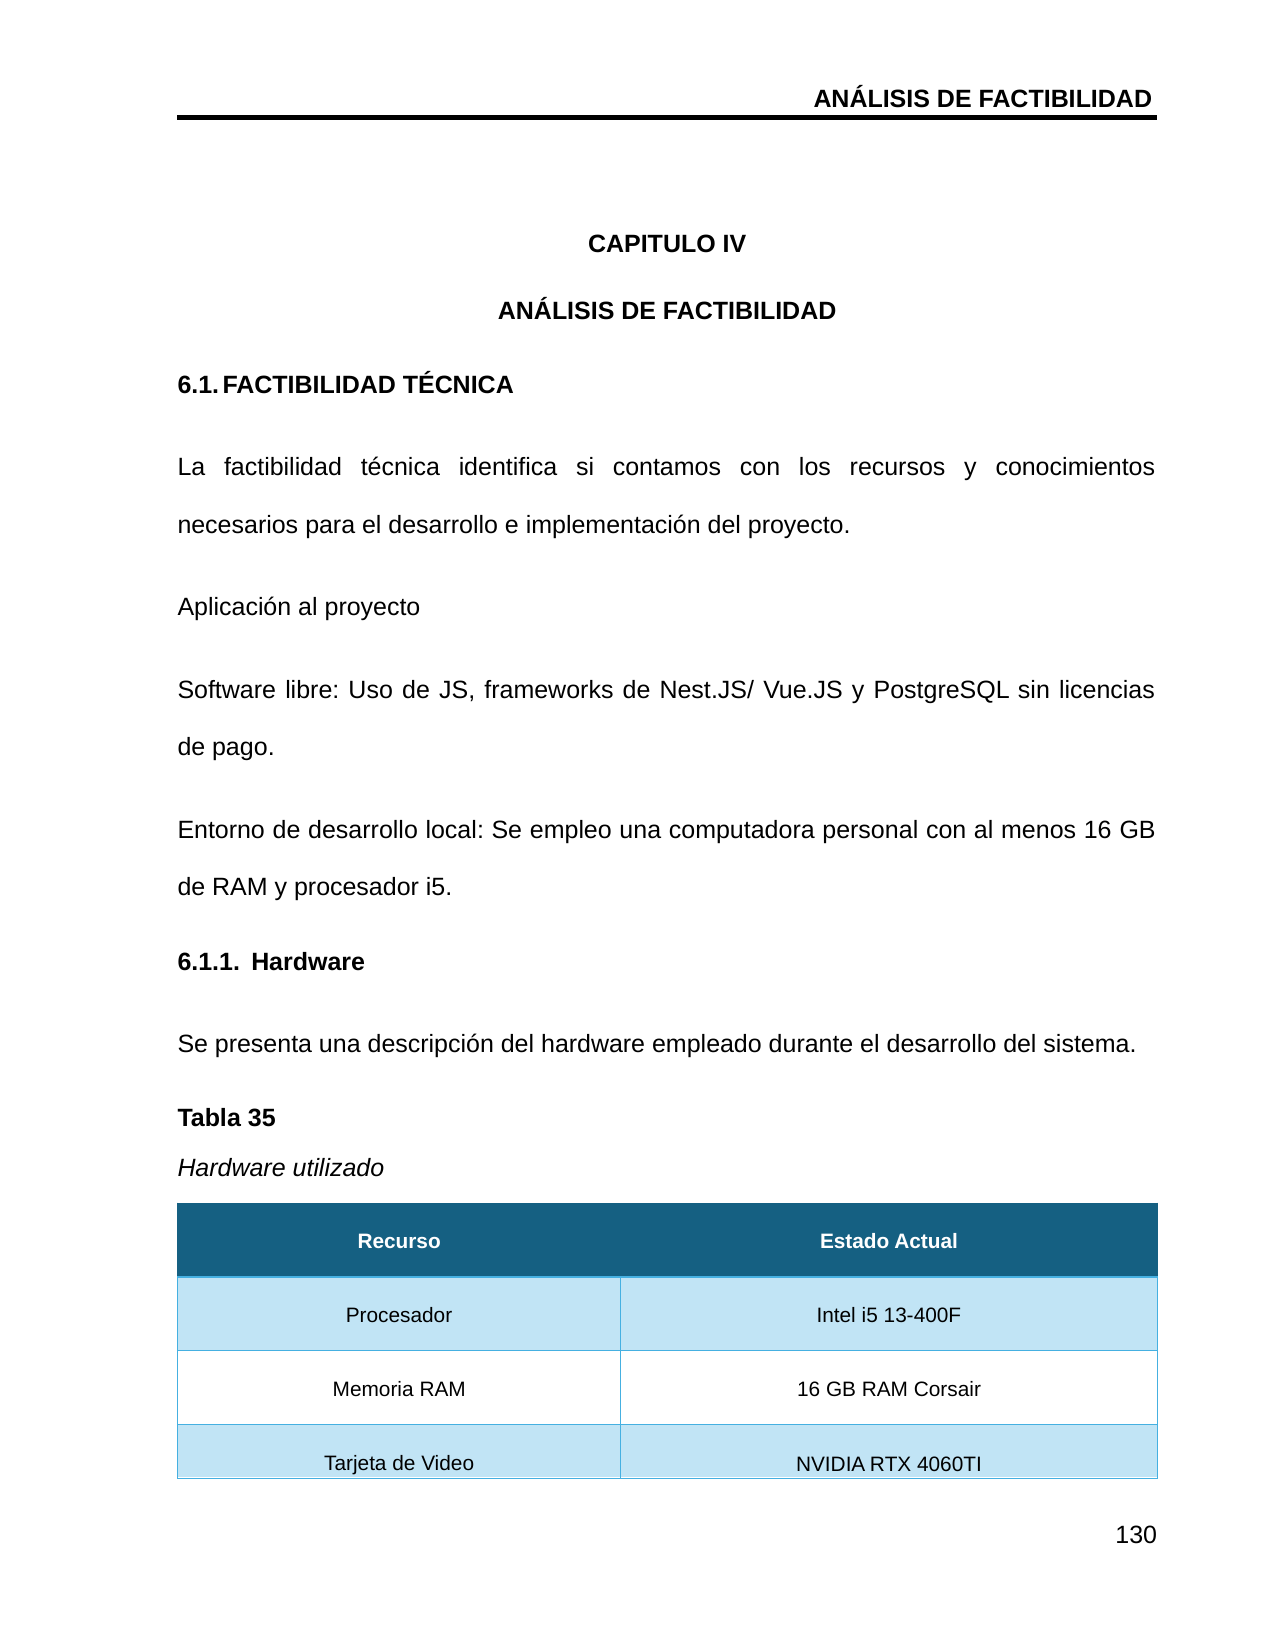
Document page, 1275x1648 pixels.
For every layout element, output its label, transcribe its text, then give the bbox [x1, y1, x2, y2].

text Se presenta una descripción del hardware empleado durante el desarrollo del sistema. [177, 1029, 1157, 1058]
table_cell 16 GB RAM Corsair [621, 1351, 1157, 1424]
table_cell Procesador [178, 1278, 620, 1350]
text La factibilidad técnica identifica si contamos con los recursos y conocimientos necesarios para el desarrollo e implementación del proyecto. [177, 452, 1157, 539]
text Entorno de desarrollo local: Se empleo una computadora personal con al menos 16 GB de RAM y procesador i5. [177, 815, 1157, 901]
table_cell Memoria RAM [178, 1351, 620, 1424]
table_cell Tarjeta de Video [178, 1425, 620, 1477]
table_header Recurso [178, 1204, 620, 1276]
table_header Estado Actual [621, 1204, 1157, 1276]
table_cell Intel i5 13-400F [621, 1278, 1157, 1350]
text Aplicación al proyecto [177, 592, 1157, 621]
subtitle FACTIBILIDAD TÉCNICA [177, 370, 1157, 399]
text Software libre: Uso de JS, frameworks de Nest.JS/ Vue.JS y PostgreSQL sin licencias de pago. [177, 675, 1157, 761]
text Hardware utilizado [177, 1153, 1157, 1182]
subtitle CAPITULO IV [177, 229, 1157, 258]
subtitle ANÁLISIS DE FACTIBILIDAD [177, 296, 1157, 324]
subtitle Hardware [177, 947, 1157, 975]
table_cell NVIDIA RTX 4060TI [621, 1425, 1157, 1477]
